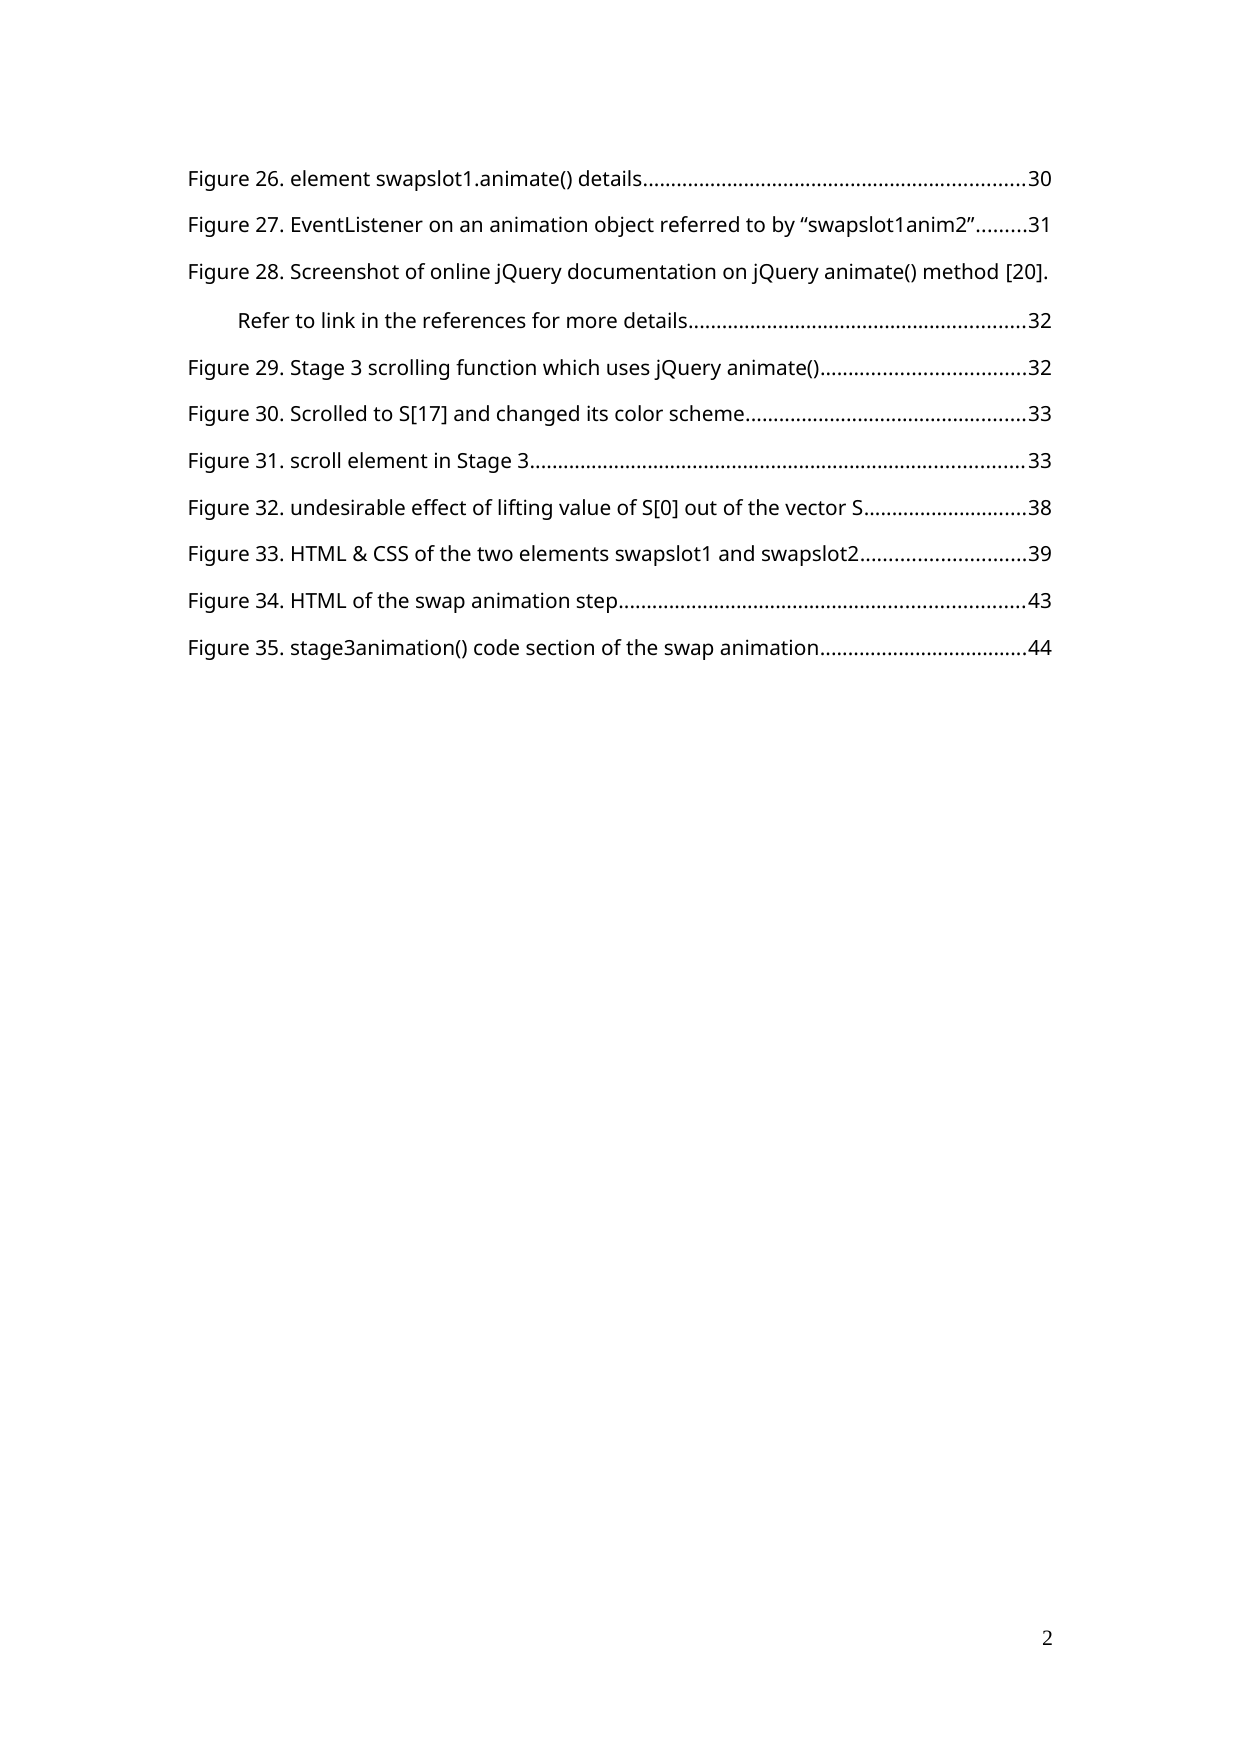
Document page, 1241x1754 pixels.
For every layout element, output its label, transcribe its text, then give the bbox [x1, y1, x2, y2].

text Figure 27. EventListener on an animation object referred to by “swapslot1anim2” 31 [187, 209, 1053, 241]
text Figure 30. Scrolled to S[17] and changed its color scheme 33 [187, 397, 1053, 430]
text Figure 32. undesirable effect of lifting value of S[0] out of the vector S 38 [187, 491, 1053, 523]
text Figure 28. Screenshot of online jQuery documentation on jQuery animate() method [20]. Refer to link in the references for more details 32 [187, 255, 1053, 337]
text Figure 31. scroll element in Stage 3 33 [187, 444, 1053, 477]
text Figure 35. stage3animation() code section of the swap animation 44 [187, 631, 1053, 663]
text Figure 33. HTML & CSS of the two elements swapslot1 and swapslot2 39 [187, 537, 1053, 570]
text Figure 34. HTML of the swap animation step 43 [187, 584, 1053, 617]
text Figure 26. element swapslot1.animate() details 30 [187, 162, 1053, 194]
text Figure 29. Stage 3 scrolling function which uses jQuery animate() 32 [187, 351, 1053, 383]
